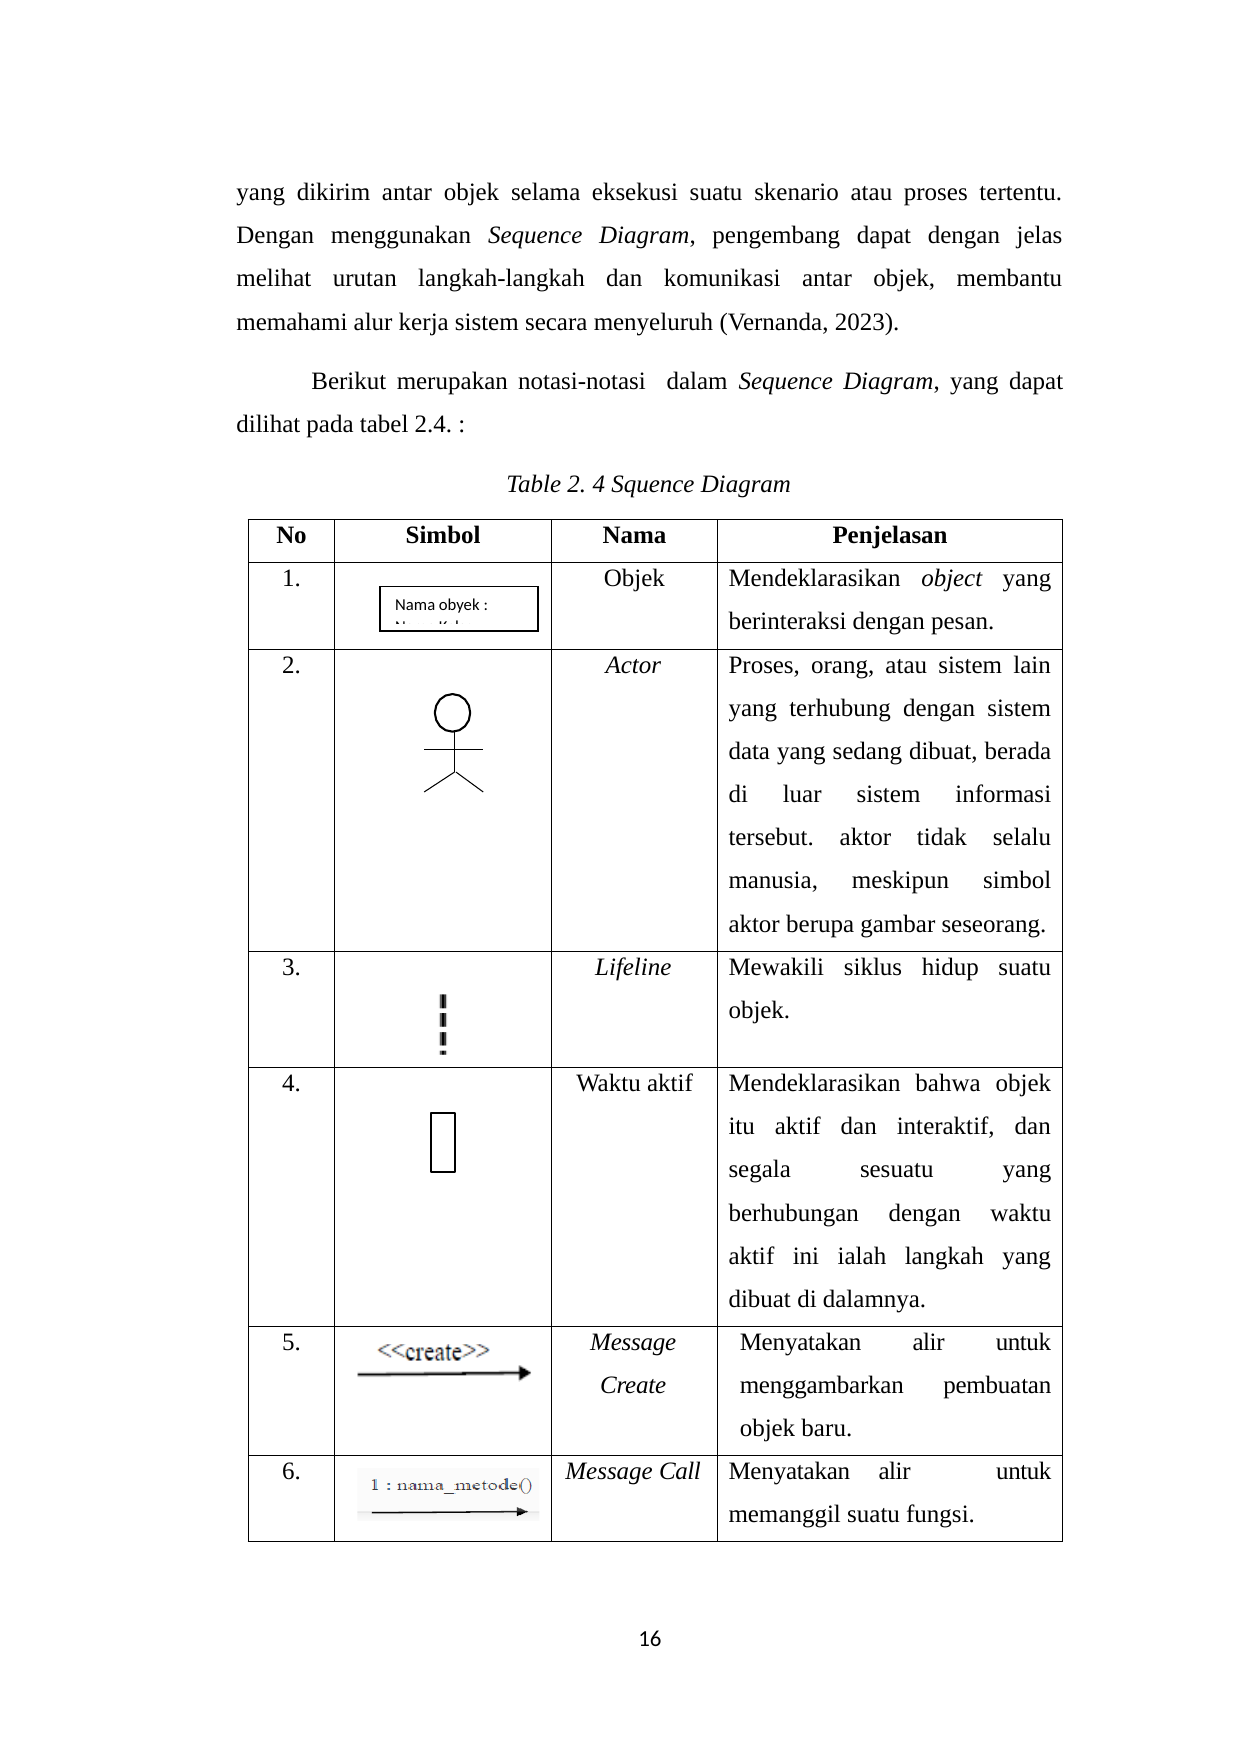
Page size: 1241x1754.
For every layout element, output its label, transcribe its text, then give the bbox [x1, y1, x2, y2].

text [236, 177, 1063, 335]
table_cell Mendeklarasikan bahwa objek itu aktif dan interaktif, dan segala sesuatu yang berhubungan dengan waktu aktif ini ialah langkah yang dibuat di dalamnya. [718, 1068, 1062, 1326]
table_header Penjelasan [718, 520, 1062, 562]
table_cell 1. [249, 563, 334, 649]
table_cell Menyatakan alir untuk menggambarkan pembuatan objek baru. [718, 1327, 1062, 1455]
table_cell Mewakili siklus hidup suatu objek. [718, 952, 1062, 1067]
picture [438, 994, 448, 1055]
table_cell 4. [249, 1068, 334, 1326]
text Table 2. 4 Squence Diagram [236, 469, 1063, 498]
table_cell Message Call [552, 1456, 717, 1541]
table_cell Waktu aktif [552, 1068, 717, 1326]
picture [357, 1468, 540, 1521]
table_cell 5. [249, 1327, 334, 1455]
picture [357, 1344, 532, 1382]
table_cell 2. [249, 650, 334, 951]
table_cell Menyatakan alir untuk memanggil suatu fungsi. [718, 1456, 1062, 1541]
table_header Nama [552, 520, 717, 562]
table_cell 3. [249, 952, 334, 1067]
table_cell Message Create [552, 1327, 717, 1455]
table_cell Actor [552, 650, 717, 951]
text Berikut merupakan notasi-notasi dalam Sequence Diagram, yang dapat dilihat pada tabel 2.4. : [236, 366, 1063, 438]
table_cell [335, 1456, 551, 1541]
table_cell Lifeline [552, 952, 717, 1067]
table_cell Mendeklarasikan object yang berinteraksi dengan pesan. [718, 563, 1062, 649]
table_cell [335, 1327, 551, 1455]
table_cell [335, 1068, 551, 1326]
table_cell [335, 563, 551, 649]
table_cell [335, 650, 551, 951]
table_header Simbol [335, 520, 551, 562]
table_cell [335, 952, 551, 1067]
table_header No [249, 520, 334, 562]
table_cell Objek [552, 563, 717, 649]
table_cell Proses, orang, atau sistem lain yang terhubung dengan sistem data yang sedang dibuat, berada di luar sistem informasi tersebut. aktor tidak selalu manusia, meskipun simbol aktor berupa gambar seseorang. [718, 650, 1062, 951]
table_cell 6. [249, 1456, 334, 1541]
